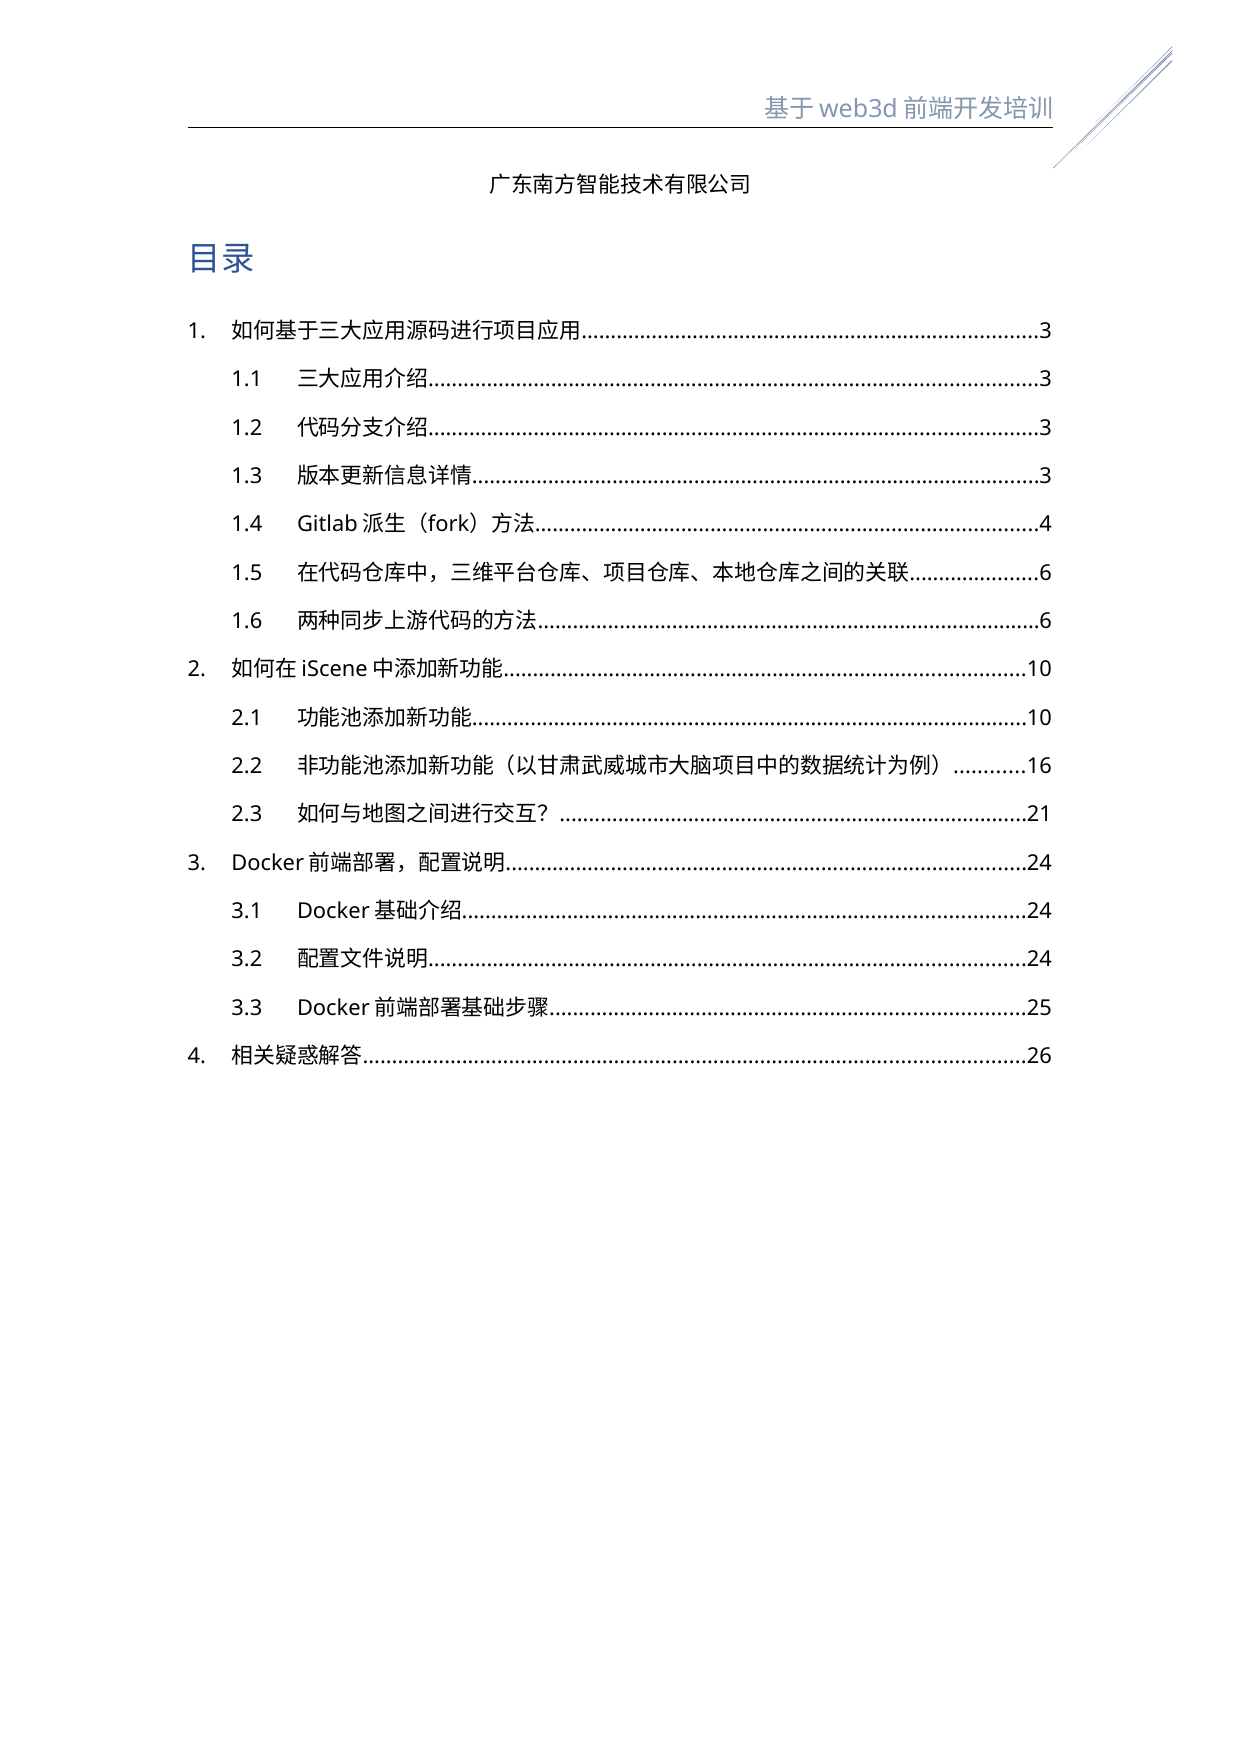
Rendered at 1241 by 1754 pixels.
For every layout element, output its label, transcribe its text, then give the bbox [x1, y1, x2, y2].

text 广东南方智能技术有限公司 [187, 166, 1053, 199]
